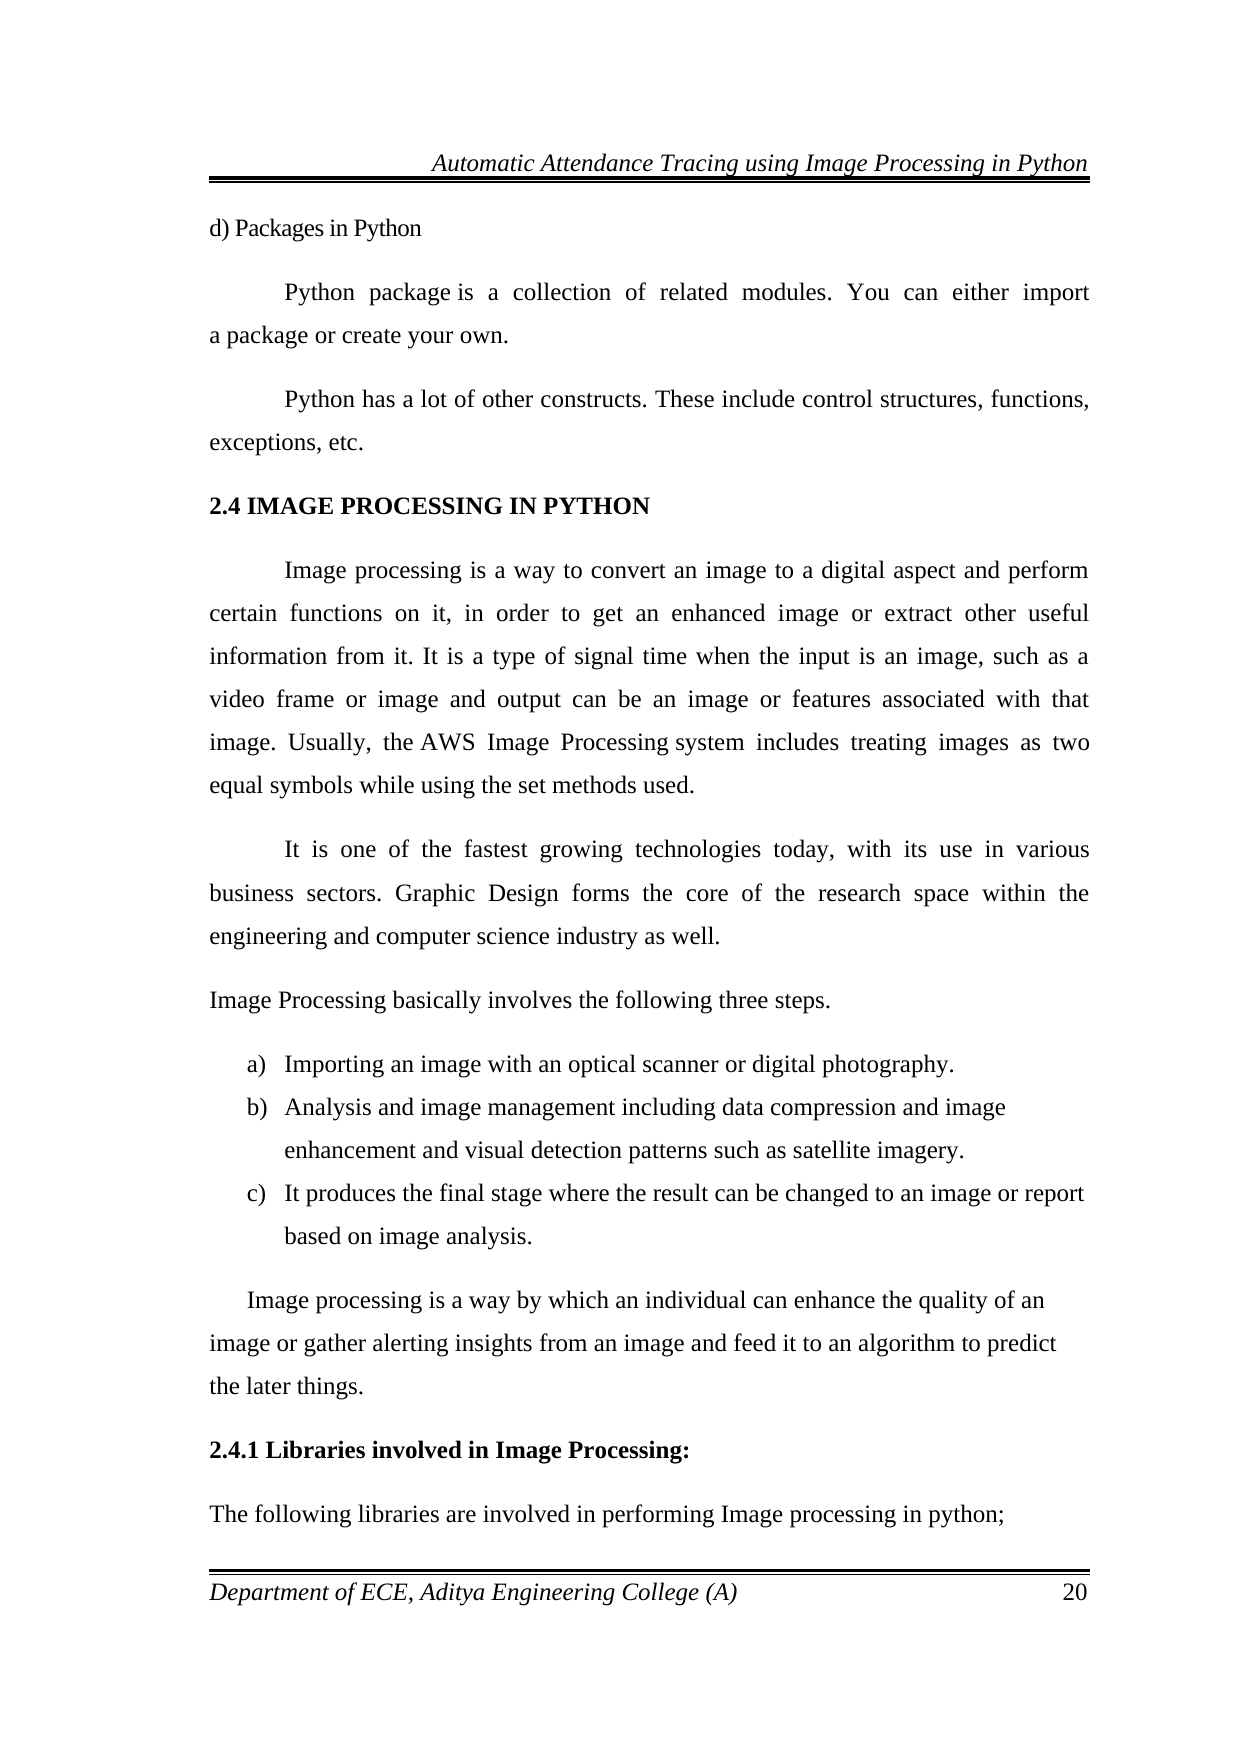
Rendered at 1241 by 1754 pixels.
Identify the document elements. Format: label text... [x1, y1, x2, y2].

list It produces the final stage where the result can be changed to an image or report based on image analysis. [247, 1178, 1090, 1250]
list Analysis and image management including data compression and image enhancement and visual detection patterns such as satellite imagery. [247, 1092, 1090, 1164]
text It is one of the fastest growing technologies today, with its use in various business sectors. Graphic Design forms the core of the research space within the engineering and computer science industry as well. [209, 834, 1090, 949]
text Image processing is a way by which an individual can enhance the quality of an image or gather alerting insights from an image and feed it to an algorithm to predict the later things. [209, 1285, 1090, 1400]
list Importing an image with an optical scanner or digital photography. [247, 1049, 1090, 1077]
text Python package is a collection of related modules. You can either import a package or create your own. [209, 277, 1090, 349]
text Image Processing basically involves the following three steps. [209, 985, 1090, 1013]
text Image processing is a way to convert an image to a digital aspect and perform certain functions on it, in order to get an enhanced image or extract other useful information from it. It is a type of signal time when the input is an image, such as a video frame or image and output can be an image or features associated with that image. Usually, the AWS Image Processing system includes treating images as two equal symbols while using the set methods used. [209, 555, 1090, 799]
text 2.4.1 Libraries involved in Image Processing: [209, 1435, 1090, 1464]
text Python has a lot of other constructs. These include control structures, functions, exceptions, etc. [209, 384, 1090, 456]
text 2.4 IMAGE PROCESSING IN PYTHON [209, 491, 1090, 520]
text The following libraries are involved in performing Image processing in python; [209, 1499, 1090, 1528]
text d) Packages in Python [209, 213, 1090, 242]
